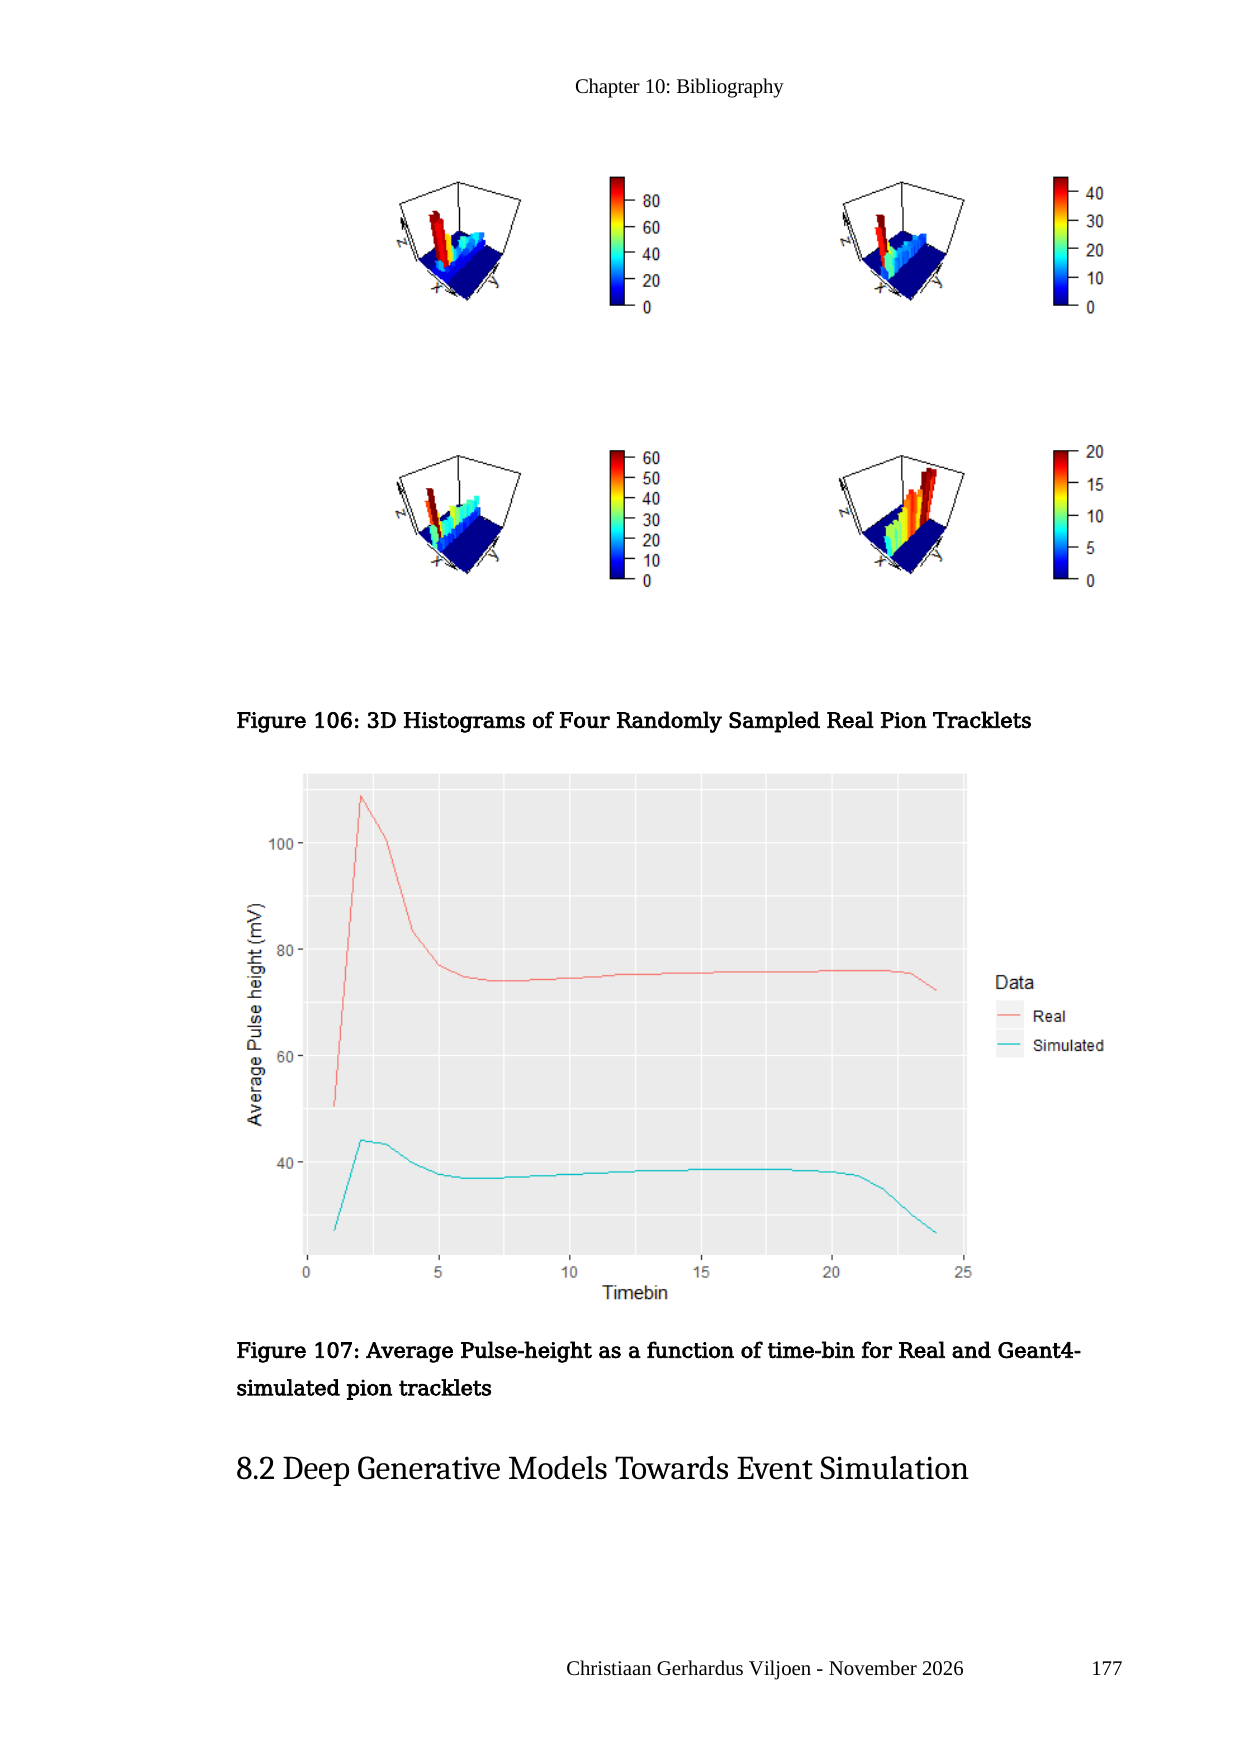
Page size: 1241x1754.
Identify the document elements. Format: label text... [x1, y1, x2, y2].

picture [236, 135, 1123, 682]
picture [236, 765, 1123, 1312]
text Figure : 3D Histograms of Four Randomly Sampled Real Pion Tracklets [236, 707, 1122, 732]
text Figure : Average Pulse-height as a function of time-bin for Real and Geant4-simulated pion tracklets [236, 1337, 1122, 1399]
subtitle Deep Generative Models Towards Event Simulation [236, 1449, 1122, 1488]
